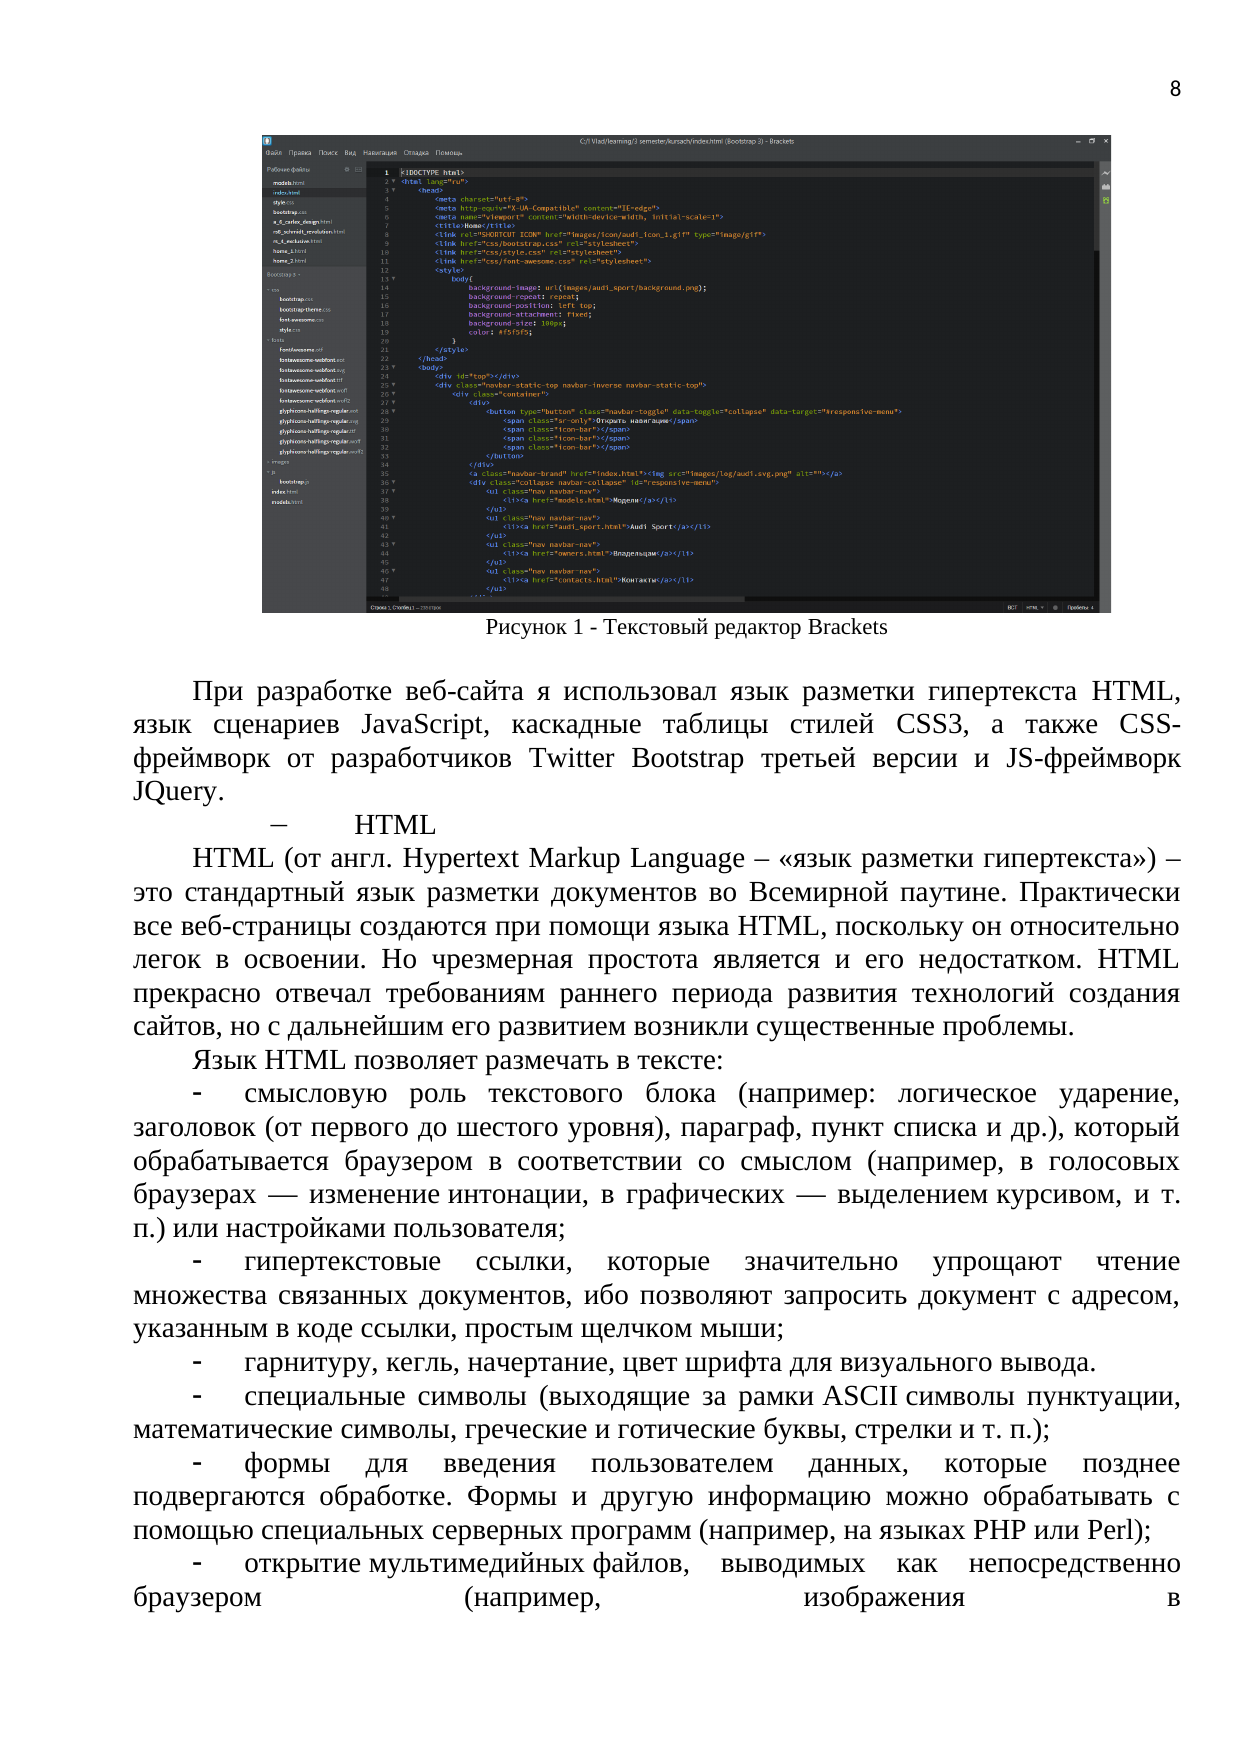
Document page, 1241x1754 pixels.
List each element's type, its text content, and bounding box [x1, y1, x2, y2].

text При разработке веб-сайта я использовал язык разметки гипертекста HTML, язык сценариев JavaScript, каскадные таблицы стилей CSS3, а также СSS-фреймворк от разработчиков Twitter Bootstrap третьей версии и JS-фреймворк JQuery. [133, 673, 1181, 807]
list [133, 1546, 1181, 1613]
list формы для введения пользователем данных, которые позднее подвергаются обработке. Формы и другую информацию можно обрабатывать с помощью специальных серверных программ (например, на языках PHP или Perl); [133, 1445, 1181, 1546]
list гарнитуру, кегль, начертание, цвет шрифта для визуального вывода. [133, 1344, 1181, 1378]
text Рисунок 1 - Текстовый редактор Brackets [133, 613, 1181, 639]
list специальные символы (выходящие за рамки ASCII символы пунктуации, математические символы, греческие и готические буквы, стрелки и т. п.); [133, 1378, 1181, 1445]
text Язык HTML позволяет размечать в тексте: [133, 1042, 1181, 1075]
picture [262, 135, 1112, 613]
list HTML [208, 807, 1181, 841]
list гипертекстовые ссылки, которые значительно упрощают чтение множества связанных документов, ибо позволяют запросить документ с адресом, указанным в коде ссылки, простым щелчком мыши; [133, 1243, 1181, 1344]
list смысловую роль текстового блока (например: логическое ударение, заголовок (от первого до шестого уровня), параграф, пункт списка и др.), который обрабатывается браузером в соответствии со смыслом (например, в голосовых браузерах — изменение интонации, в графических — выделением курсивом, и т. п.) или настройками пользователя; [133, 1075, 1181, 1243]
text HTML (от англ. Hypertext Markup Language – «язык разметки гипертекста») – это стандартный язык разметки документов во Всемирной паутине. Практически все веб-страницы создаются при помощи языка HTML, поскольку он относительно легок в освоении. Но чрезмерная простота является и его недостатком. HTML прекрасно отвечал требованиям раннего периода развития технологий создания сайтов, но с дальнейшим его развитием возникли существенные проблемы. [133, 841, 1181, 1042]
